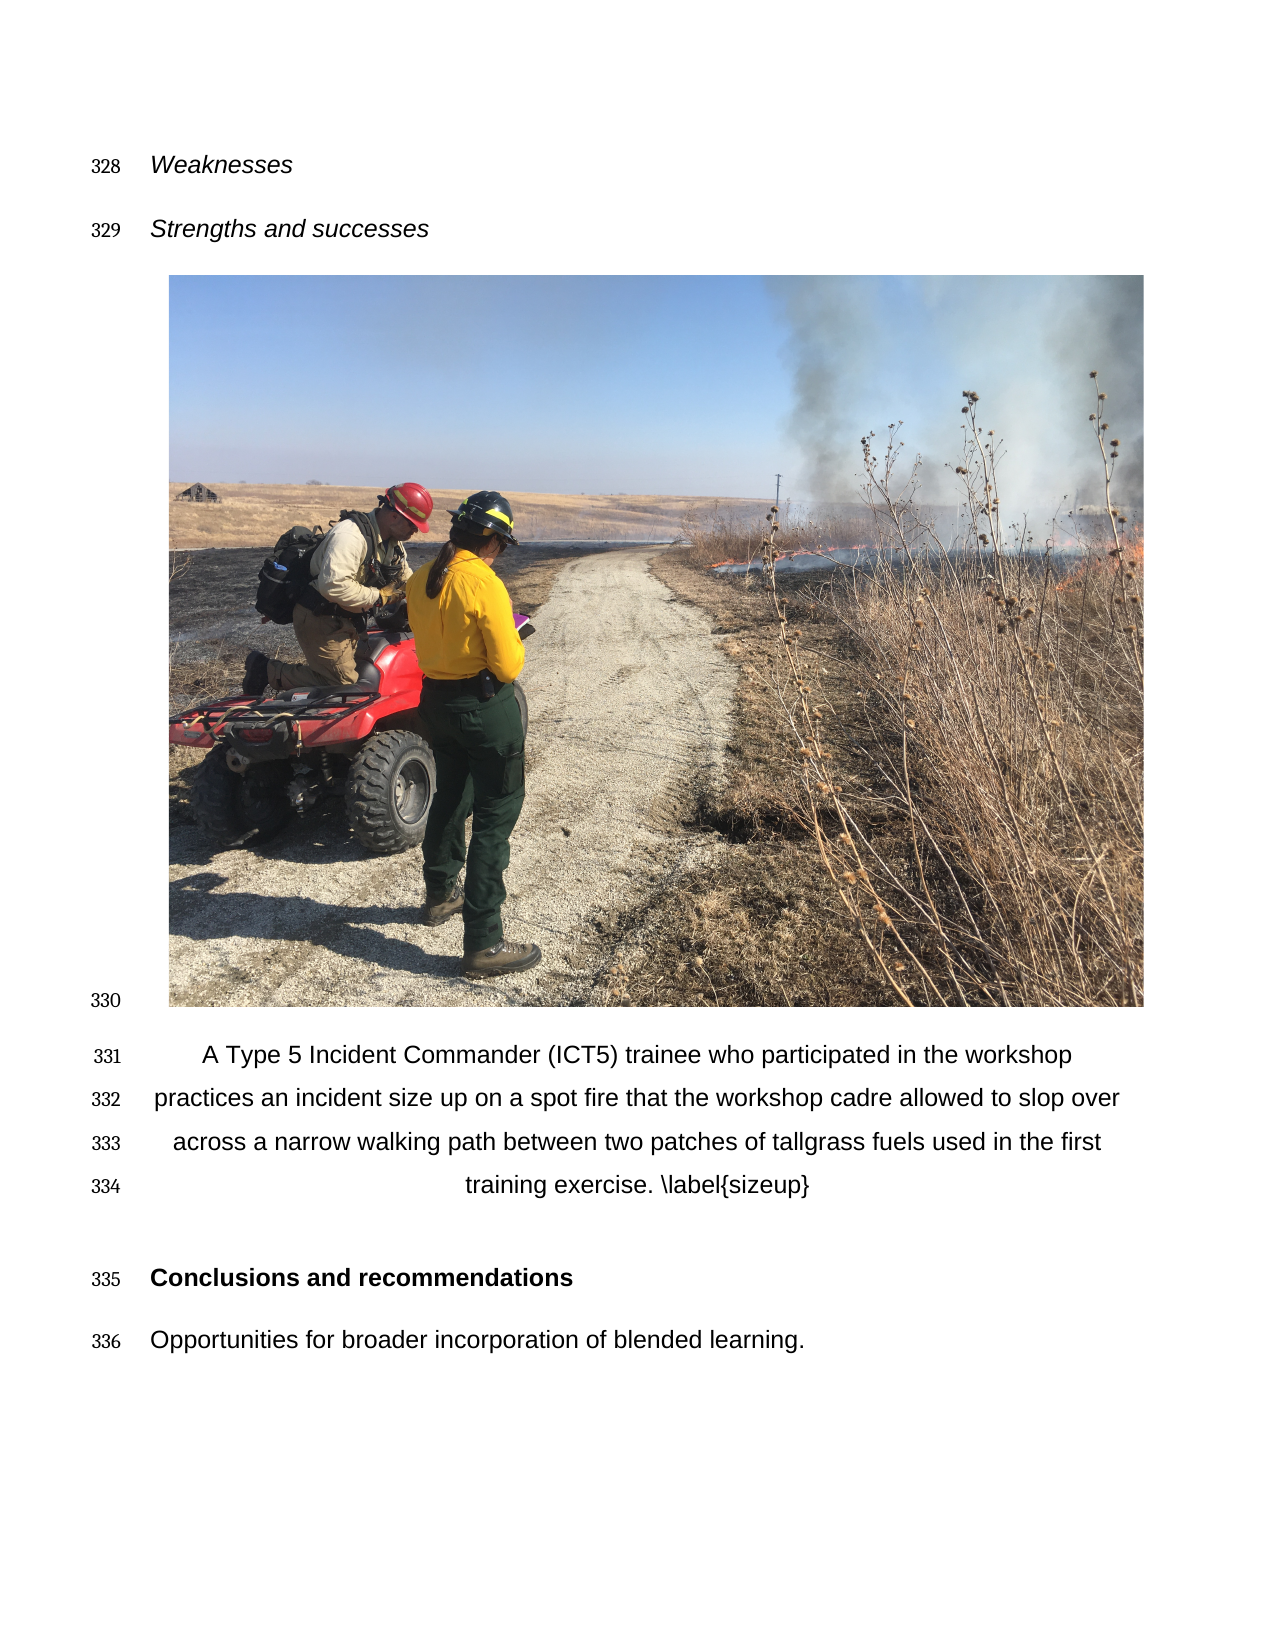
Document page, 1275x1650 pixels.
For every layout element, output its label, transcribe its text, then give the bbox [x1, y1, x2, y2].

text Opportunities for broader incorporation of blended learning. [150, 1324, 1125, 1353]
subtitle Conclusions and recommendations [150, 1263, 1125, 1291]
text A Type 5 Incident Commander (ICT5) trainee who participated in the workshop practices an incident size up on a spot fire that the workshop cadre allowed to slop over across a narrow walking path between two patches of tallgrass fuels used in the first training exercise. \label{sizeup} [150, 1040, 1125, 1198]
picture [168, 275, 1144, 1007]
subtitle Weaknesses [150, 150, 1125, 179]
subtitle Strengths and successes [150, 214, 1125, 243]
